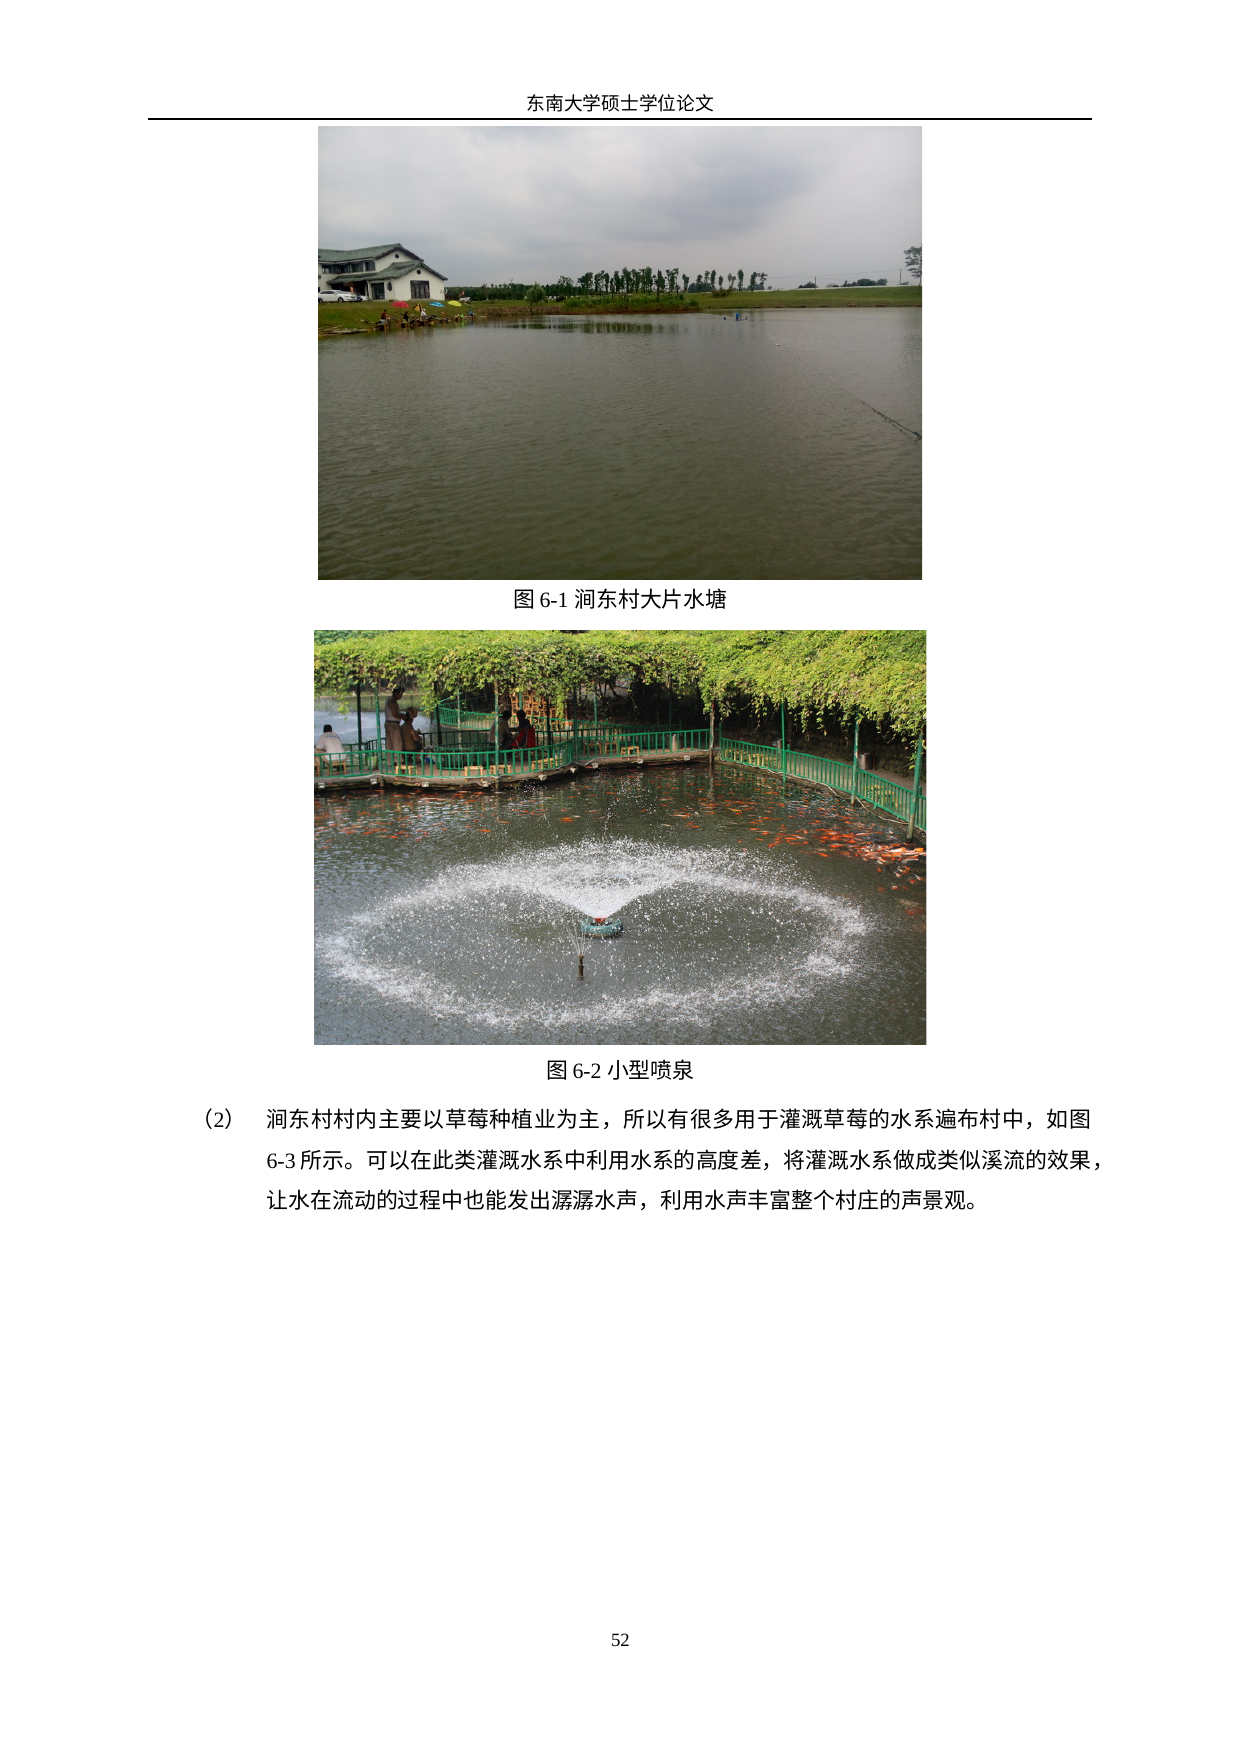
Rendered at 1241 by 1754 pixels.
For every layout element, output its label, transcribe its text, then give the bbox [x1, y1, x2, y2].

text 图6-1 涧东村大片水塘 [148, 582, 1092, 614]
picture [318, 126, 923, 580]
picture [314, 630, 927, 1045]
list 涧东村村内主要以草莓种植业为主，所以有很多用于灌溉草莓的水系遍布村中，如图6-3所示。可以在此类灌溉水系中利用水系的高度差，将灌溉水系做成类似溪流的效果，让水在流动的过程中也能发出潺潺水声，利用水声丰富整个村庄的声景观。 [191, 1102, 1092, 1216]
text 图6-2 小型喷泉 [148, 1053, 1092, 1086]
